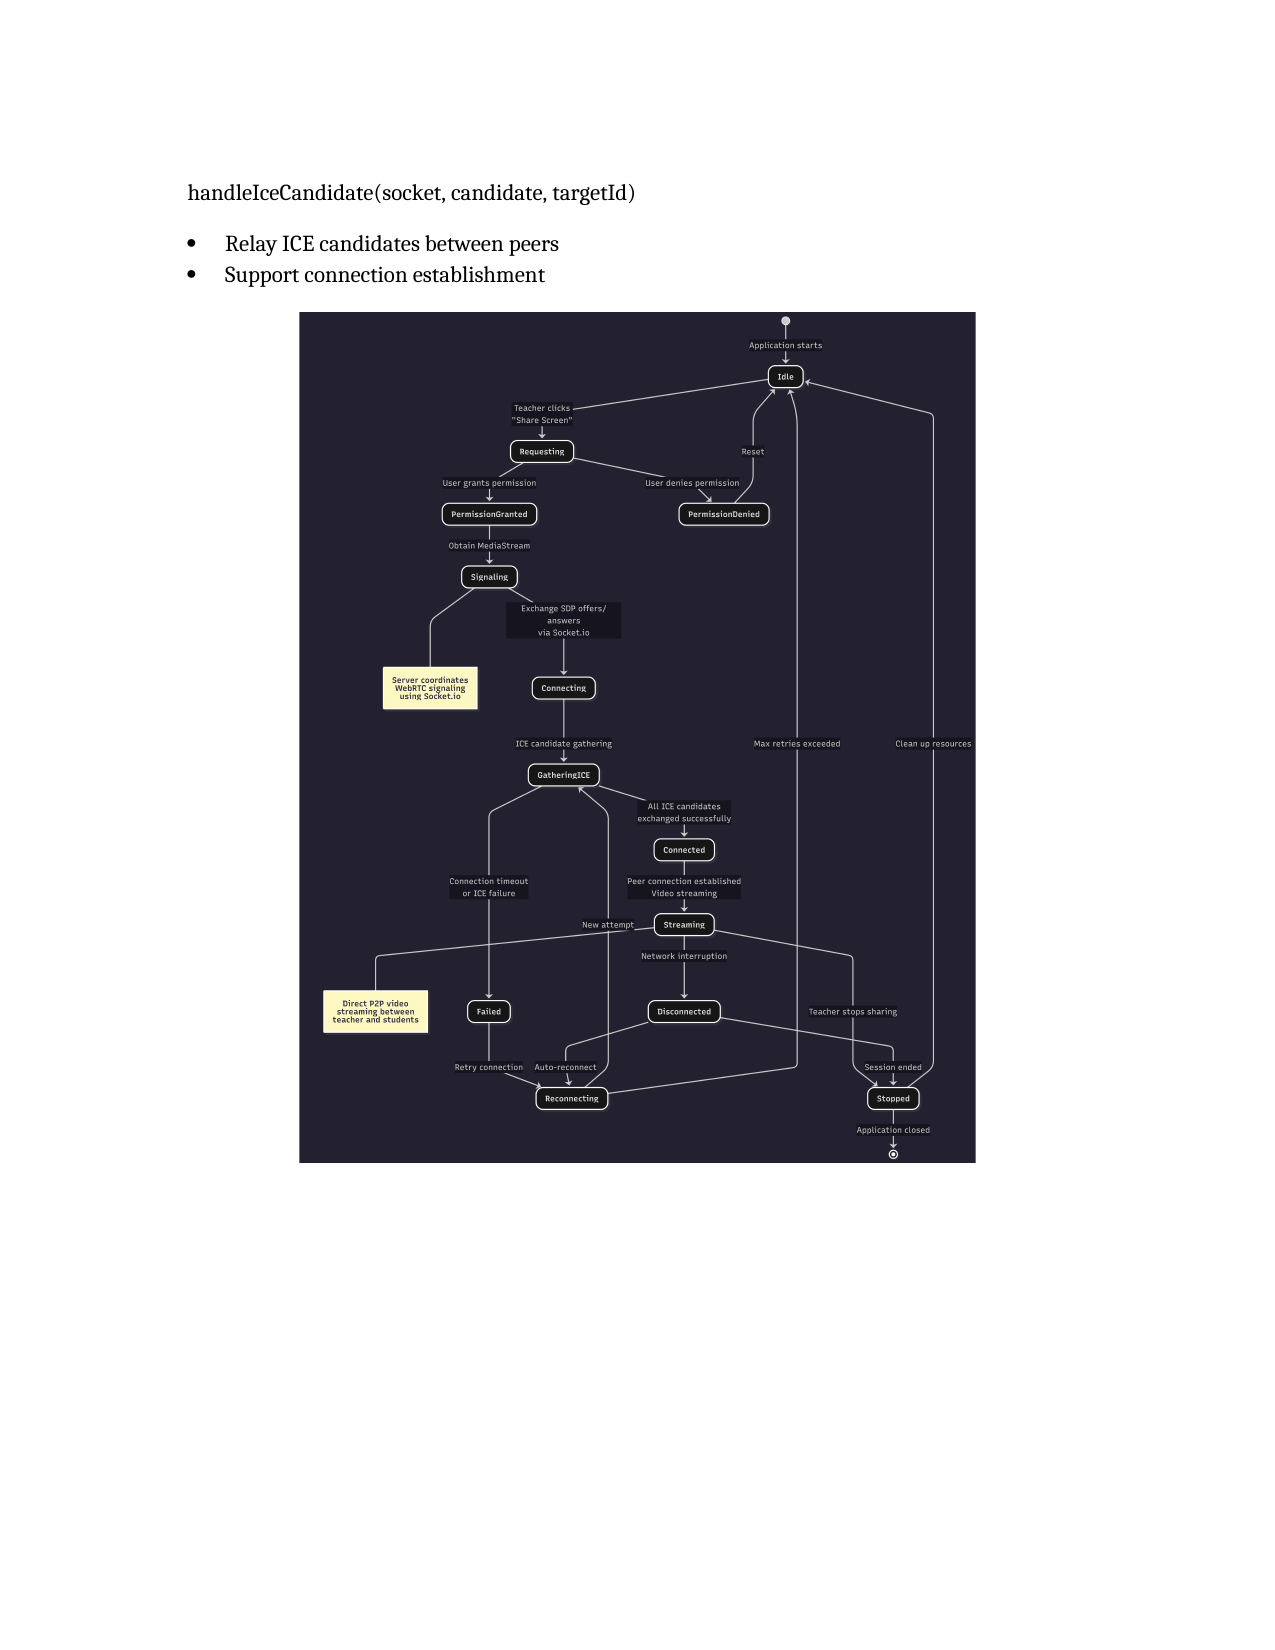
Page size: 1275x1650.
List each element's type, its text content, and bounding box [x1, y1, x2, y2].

list Relay ICE candidates between peers [187, 231, 1087, 258]
picture [299, 312, 976, 1163]
list Support connection establishment [187, 261, 1087, 288]
text handleIceCandidate(socket, candidate, targetId) [187, 150, 1087, 207]
